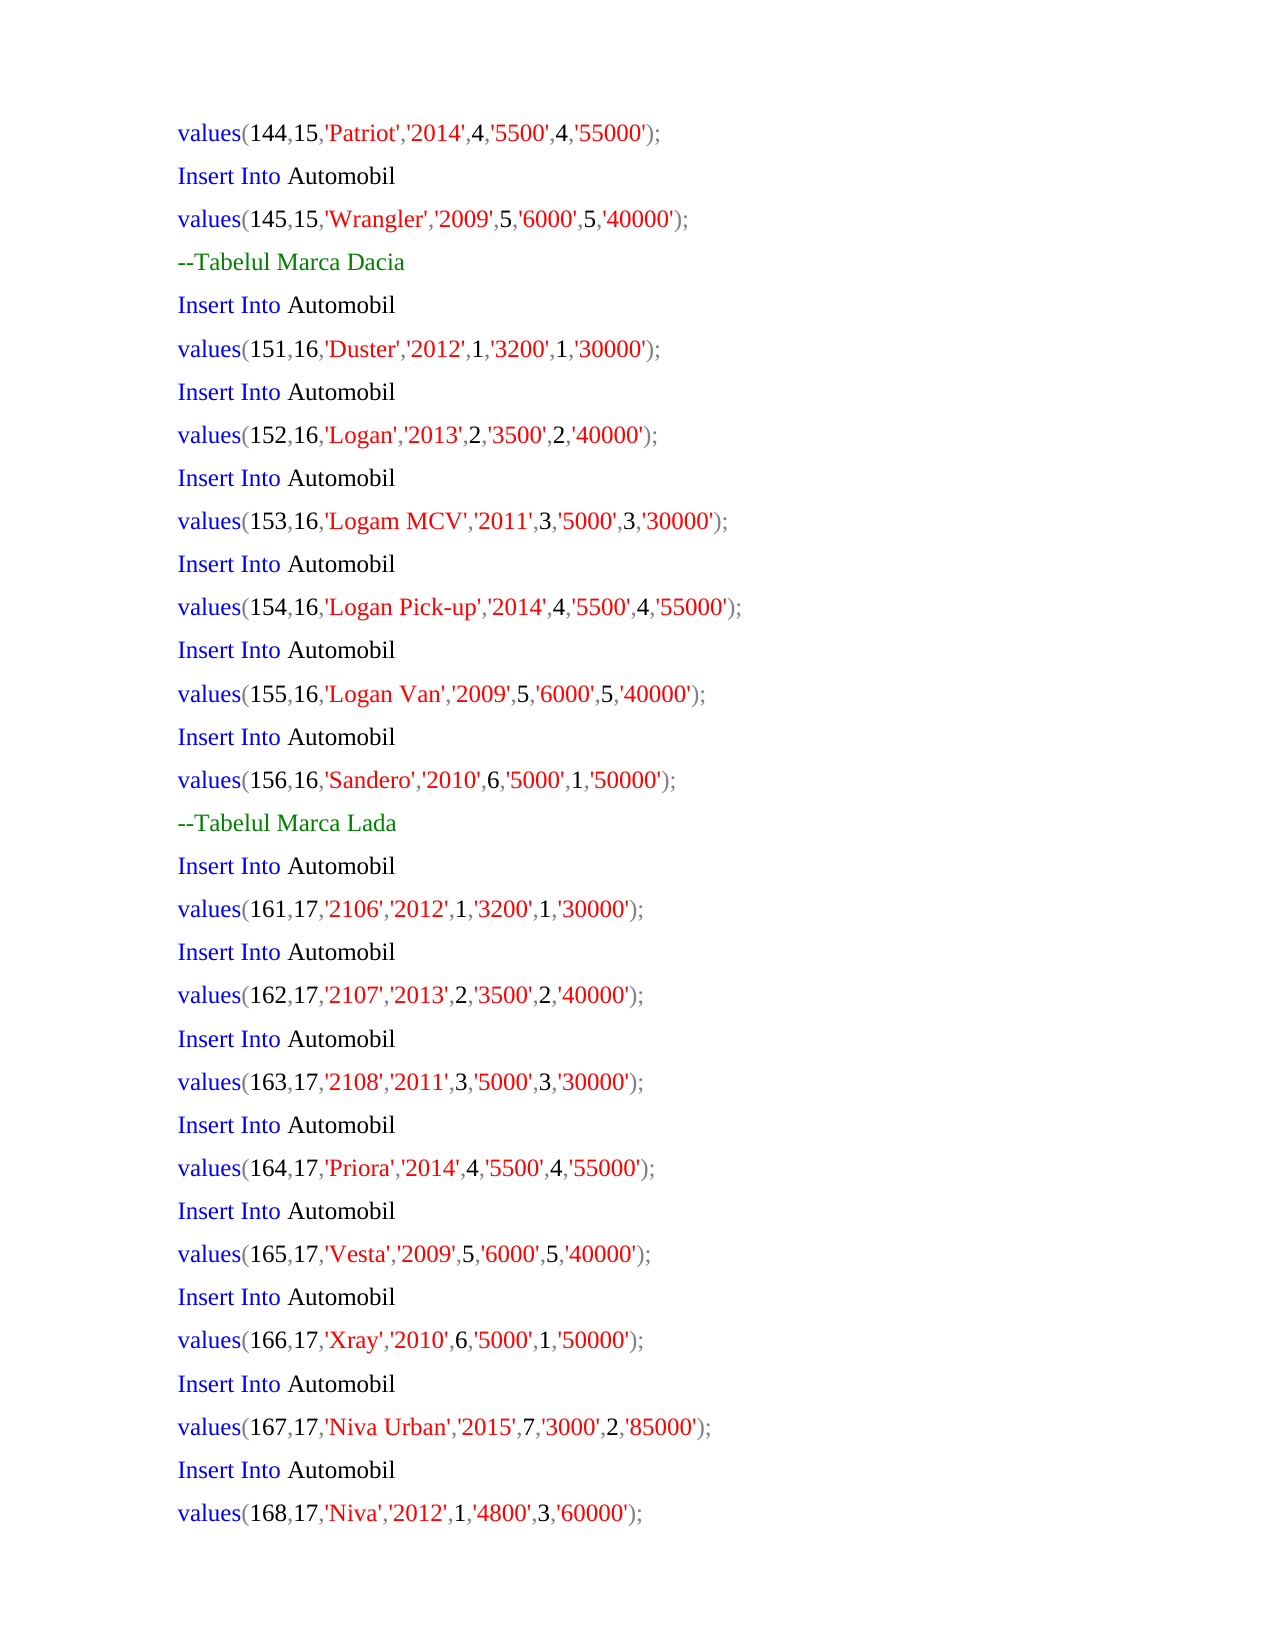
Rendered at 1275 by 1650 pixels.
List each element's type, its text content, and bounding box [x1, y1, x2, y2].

text Insert Into Automobil [177, 1110, 1186, 1139]
text Insert Into Automobil [177, 636, 1186, 664]
text Insert Into Automobil [177, 377, 1186, 406]
text values(163,17,'2108','2011',3,'5000',3,'30000'); [177, 1067, 1186, 1096]
text values(161,17,'2106','2012',1,'3200',1,'30000'); [177, 894, 1186, 923]
text values(167,17,'Niva Urban','2015',7,'3000',2,'85000'); [177, 1412, 1186, 1441]
text values(156,16,'Sandero','2010',6,'5000',1,'50000'); [177, 765, 1186, 794]
text --Tabelul Marca Dacia [177, 247, 1186, 276]
text Insert Into Automobil [177, 1196, 1186, 1225]
text values(165,17,'Vesta','2009',5,'6000',5,'40000'); [177, 1239, 1186, 1268]
text Insert Into Automobil [177, 291, 1186, 319]
text Insert Into Automobil [177, 722, 1186, 751]
text --Tabelul Marca Lada [177, 808, 1186, 837]
text Insert Into Automobil [177, 1369, 1186, 1397]
text values(168,17,'Niva','2012',1,'4800',3,'60000'); [177, 1498, 1186, 1527]
text values(145,15,'Wrangler','2009',5,'6000',5,'40000'); [177, 204, 1186, 233]
text Insert Into Automobil [177, 1455, 1186, 1484]
text Insert Into Automobil [177, 1024, 1186, 1052]
text values(152,16,'Logan','2013',2,'3500',2,'40000'); [177, 420, 1186, 449]
text Insert Into Automobil [177, 549, 1186, 578]
text values(164,17,'Priora','2014',4,'5500',4,'55000'); [177, 1153, 1186, 1182]
text Insert Into Automobil [177, 161, 1186, 190]
text Insert Into Automobil [177, 463, 1186, 492]
text values(162,17,'2107','2013',2,'3500',2,'40000'); [177, 981, 1186, 1009]
text values(166,17,'Xray','2010',6,'5000',1,'50000'); [177, 1326, 1186, 1354]
text values(151,16,'Duster','2012',1,'3200',1,'30000'); [177, 334, 1186, 362]
text Insert Into Automobil [177, 851, 1186, 880]
text Insert Into Automobil [177, 1282, 1186, 1311]
text values(144,15,'Patriot','2014',4,'5500',4,'55000'); [177, 118, 1186, 147]
text values(154,16,'Logan Pick-up','2014',4,'5500',4,'55000'); [177, 592, 1186, 621]
text values(153,16,'Logam MCV','2011',3,'5000',3,'30000'); [177, 506, 1186, 535]
text values(155,16,'Logan Van','2009',5,'6000',5,'40000'); [177, 679, 1186, 707]
text Insert Into Automobil [177, 937, 1186, 966]
